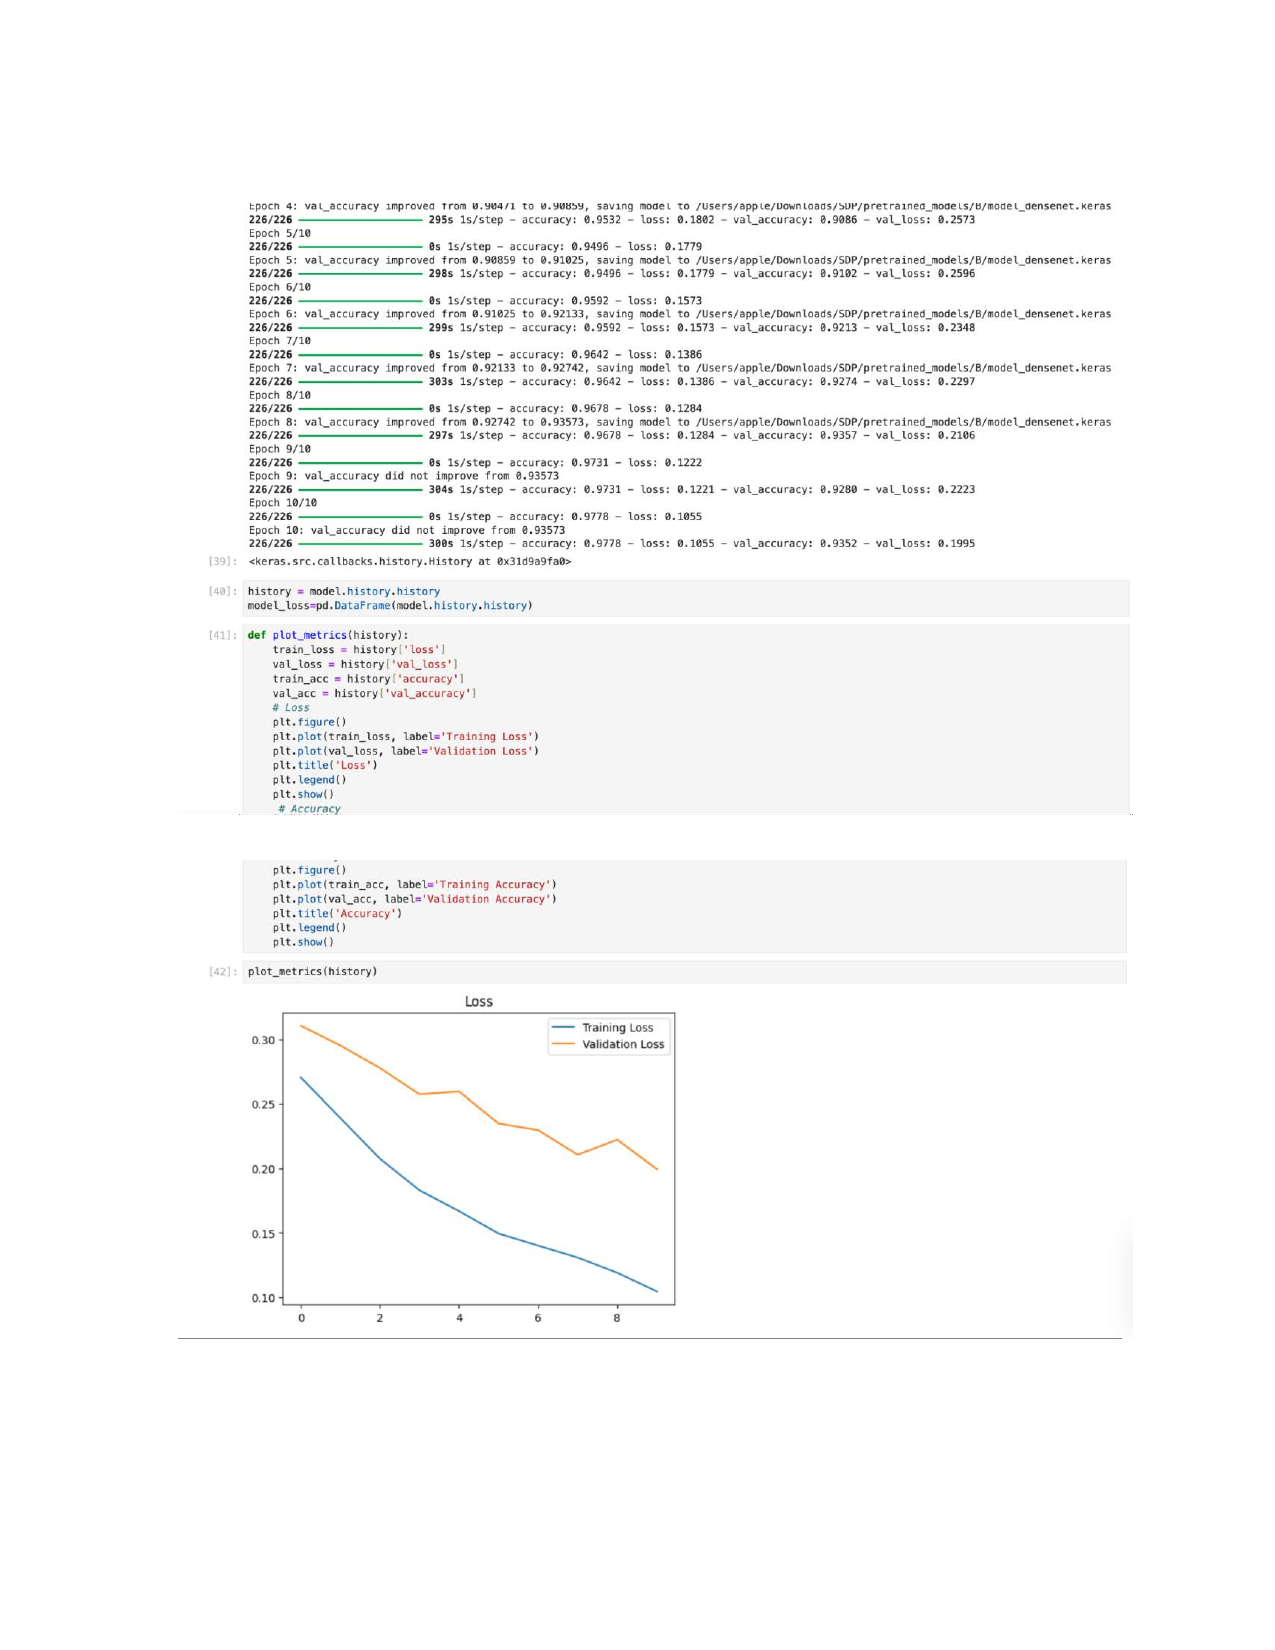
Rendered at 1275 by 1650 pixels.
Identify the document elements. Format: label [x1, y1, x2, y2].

picture [178, 860, 1133, 1339]
picture [178, 203, 1134, 815]
